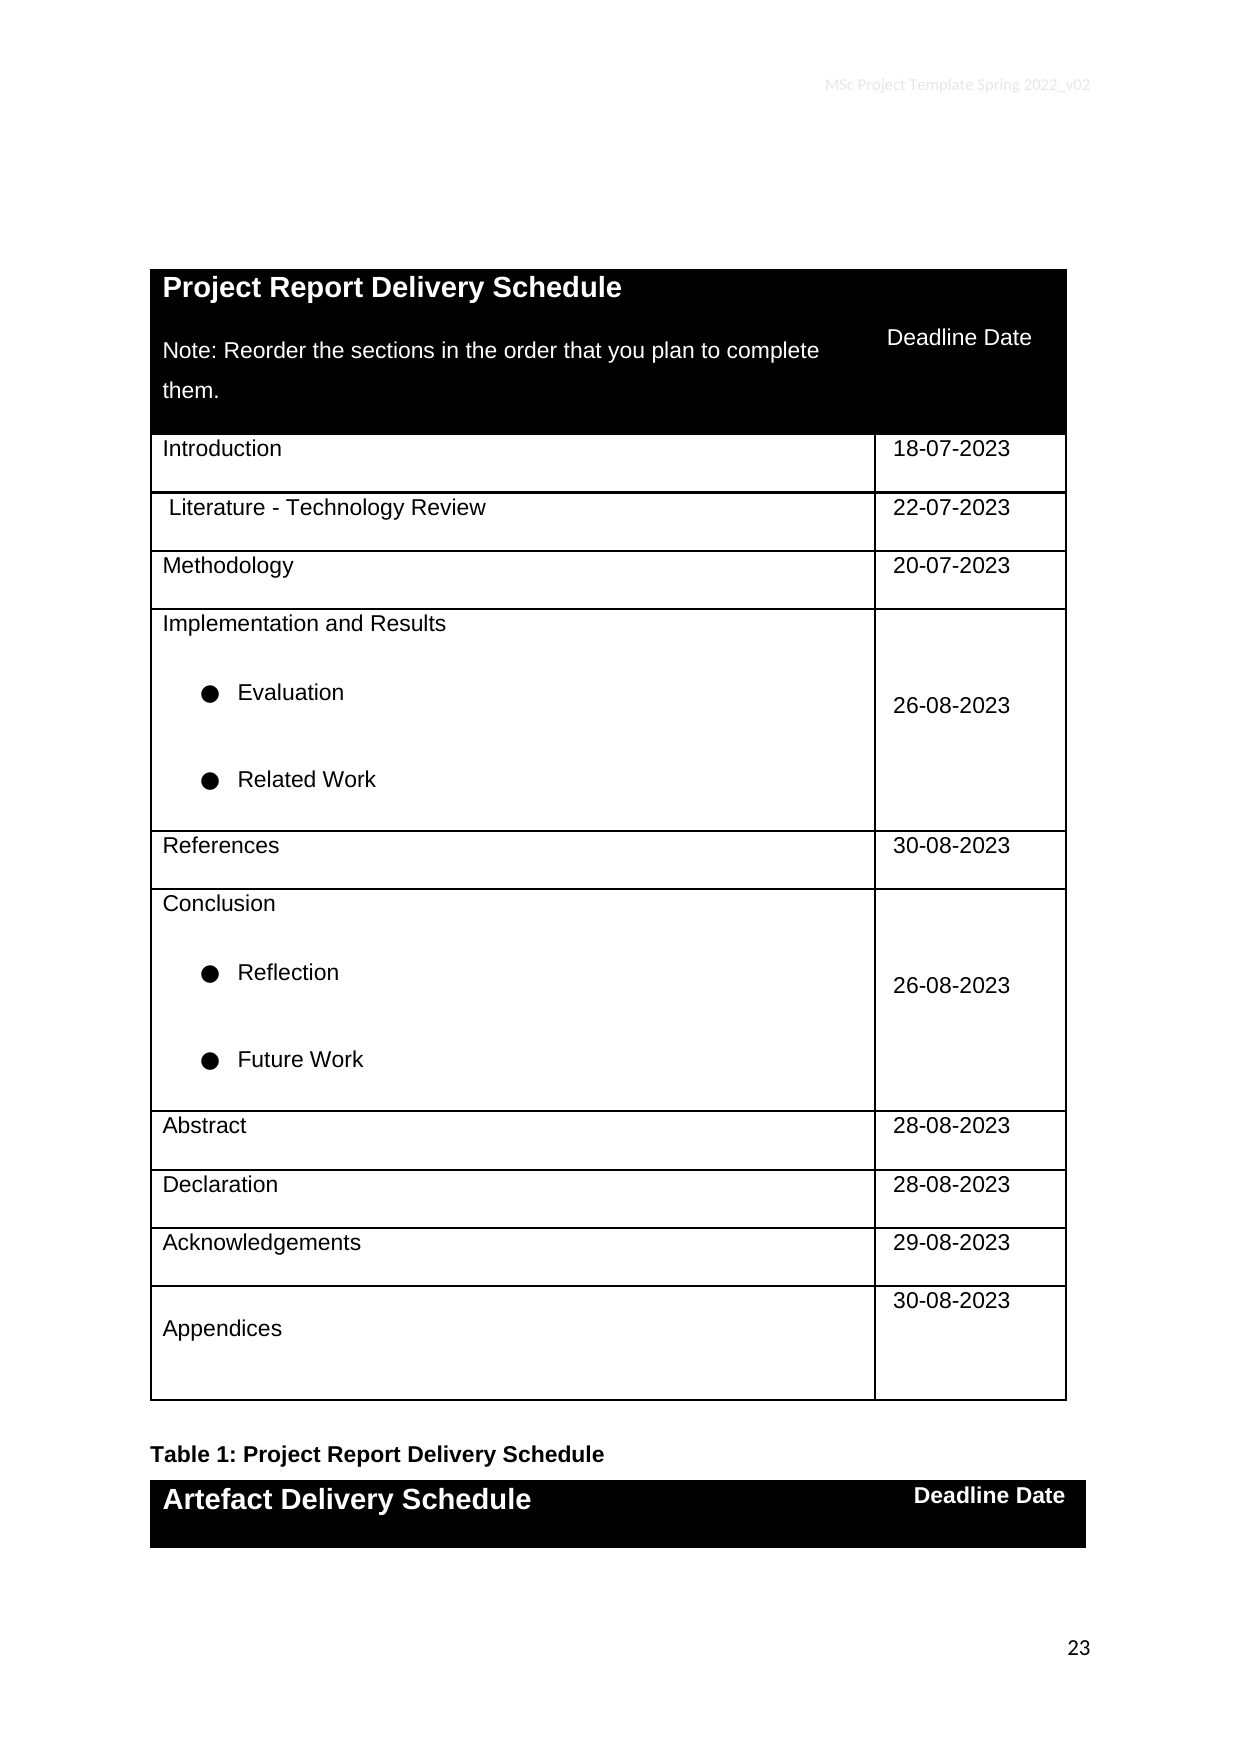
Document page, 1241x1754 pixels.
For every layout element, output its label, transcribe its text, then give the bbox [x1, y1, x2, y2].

table_cell Literature - Technology Review [152, 494, 874, 549]
table_header Project Report Delivery Schedule Note: Reorder the sections in the order that you plan to complete them. [152, 271, 874, 433]
table_cell 18-07-2023 [876, 435, 1065, 491]
table_cell Abstract [152, 1112, 874, 1168]
table_cell 26-08-2023 [876, 610, 1065, 830]
table_cell 22-07-2023 [876, 494, 1065, 549]
table_cell Acknowledgements [152, 1229, 874, 1285]
table_cell Implementation and Results Evaluation Related Work [152, 610, 874, 830]
table_cell Conclusion Reflection Future Work [152, 890, 874, 1110]
table_cell 30-08-2023 [876, 832, 1065, 888]
table_cell 28-08-2023 [876, 1171, 1065, 1227]
table_cell Methodology [152, 552, 874, 608]
table_cell Appendices [152, 1287, 874, 1399]
table_cell 29-08-2023 [876, 1229, 1065, 1285]
table_header Deadline Date [895, 1483, 1084, 1546]
text Table 1: Project Report Delivery Schedule [150, 1441, 1090, 1467]
table_cell 26-08-2023 [876, 890, 1065, 1110]
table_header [152, 1483, 893, 1546]
table_header Deadline Date [876, 271, 1065, 433]
table_cell 20-07-2023 [876, 552, 1065, 608]
table_cell Declaration [152, 1171, 874, 1227]
table_cell Introduction [152, 435, 874, 491]
table_cell 30-08-2023 [876, 1287, 1065, 1399]
table_cell References [152, 832, 874, 888]
table_cell 28-08-2023 [876, 1112, 1065, 1168]
